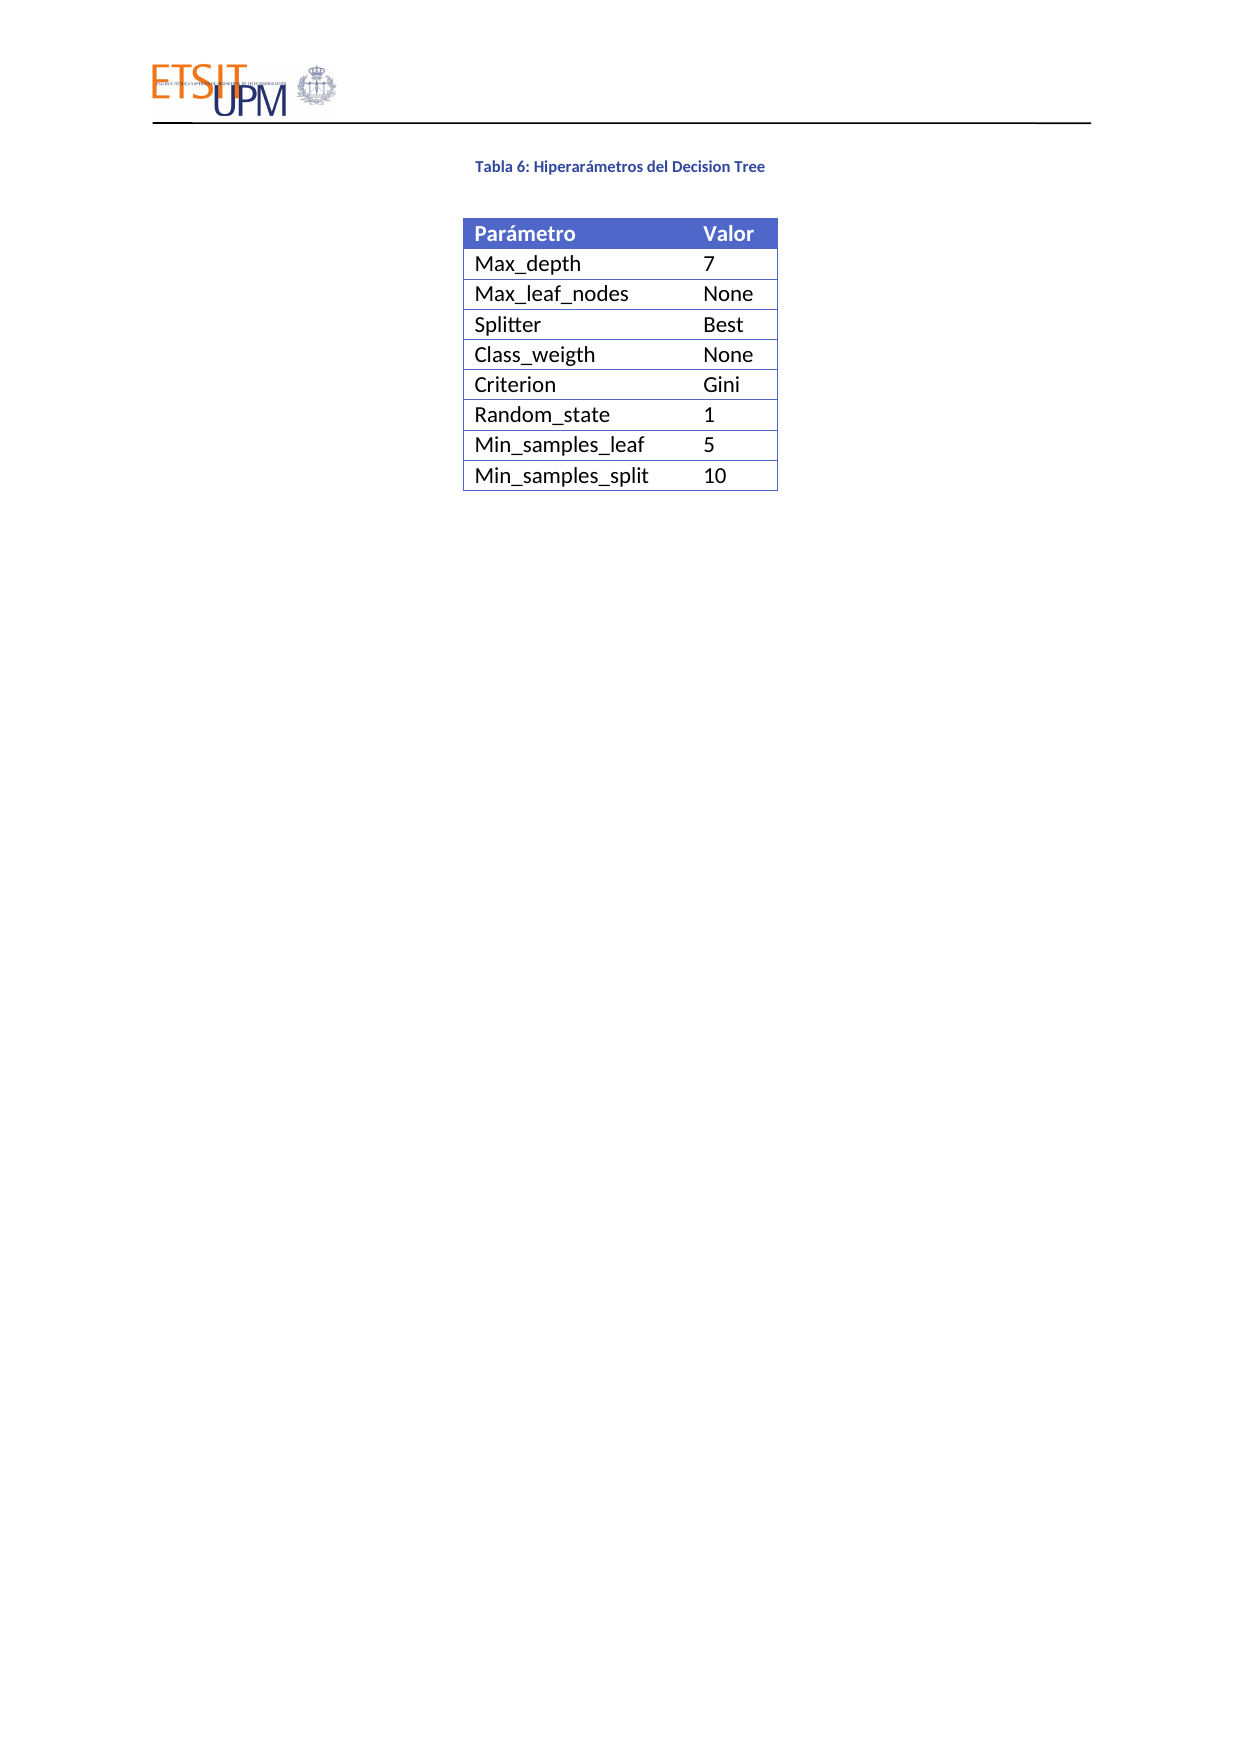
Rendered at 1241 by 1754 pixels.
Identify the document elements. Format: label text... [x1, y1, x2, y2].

table_cell None [692, 280, 777, 309]
table_header Valor [692, 219, 777, 248]
picture [151, 63, 338, 117]
table_cell Best [692, 310, 777, 339]
table_cell Max_depth [464, 249, 692, 278]
table_cell Class_weigth [464, 340, 692, 369]
text Tabla 6: Hiperarámetros del Decision Tree [150, 156, 1090, 177]
table_cell Criterion [464, 370, 692, 399]
table_header Parámetro [464, 219, 692, 248]
table_cell 7 [692, 249, 777, 278]
table_cell Random_state [464, 400, 692, 429]
table_cell Min_samples_leaf [464, 431, 692, 460]
table_cell 5 [692, 431, 777, 460]
table_cell 1 [692, 400, 777, 429]
table_cell Gini [692, 370, 777, 399]
table_cell Max_leaf_nodes [464, 280, 692, 309]
table_cell 10 [692, 461, 777, 490]
table_cell Splitter [464, 310, 692, 339]
table_cell None [692, 340, 777, 369]
table_cell Min_samples_split [464, 461, 692, 490]
